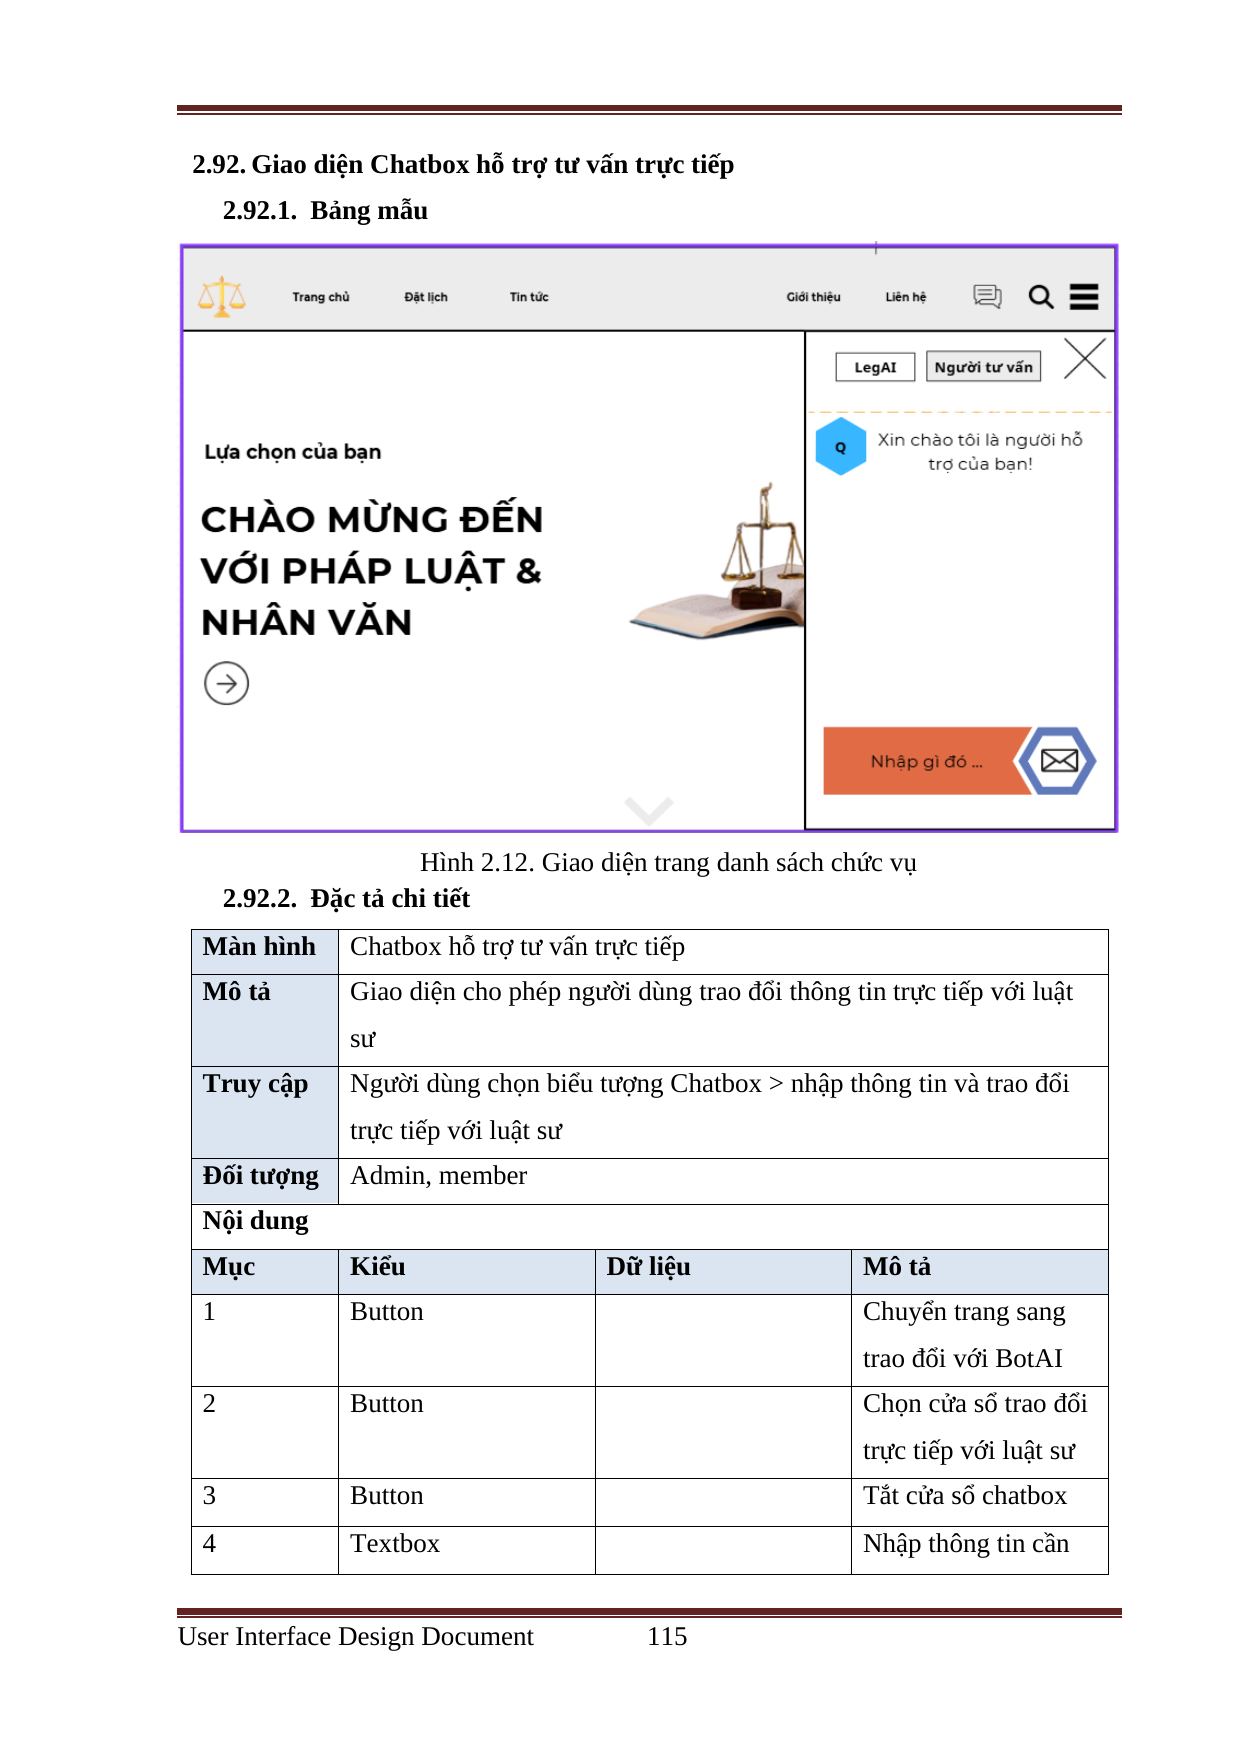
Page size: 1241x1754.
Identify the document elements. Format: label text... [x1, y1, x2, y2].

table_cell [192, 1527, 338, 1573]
list Đặc tả chi tiết [223, 882, 1122, 913]
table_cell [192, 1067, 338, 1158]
list Bảng mẫu [223, 194, 1122, 226]
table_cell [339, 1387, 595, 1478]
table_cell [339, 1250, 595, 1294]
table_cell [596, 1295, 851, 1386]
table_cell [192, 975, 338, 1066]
list Hình 2.12. Giao diện trang danh sách chức vụ [215, 846, 1122, 878]
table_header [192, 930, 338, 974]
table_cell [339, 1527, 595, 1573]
list Giao diện Chatbox hỗ trợ tư vấn trực tiếp [192, 148, 1122, 179]
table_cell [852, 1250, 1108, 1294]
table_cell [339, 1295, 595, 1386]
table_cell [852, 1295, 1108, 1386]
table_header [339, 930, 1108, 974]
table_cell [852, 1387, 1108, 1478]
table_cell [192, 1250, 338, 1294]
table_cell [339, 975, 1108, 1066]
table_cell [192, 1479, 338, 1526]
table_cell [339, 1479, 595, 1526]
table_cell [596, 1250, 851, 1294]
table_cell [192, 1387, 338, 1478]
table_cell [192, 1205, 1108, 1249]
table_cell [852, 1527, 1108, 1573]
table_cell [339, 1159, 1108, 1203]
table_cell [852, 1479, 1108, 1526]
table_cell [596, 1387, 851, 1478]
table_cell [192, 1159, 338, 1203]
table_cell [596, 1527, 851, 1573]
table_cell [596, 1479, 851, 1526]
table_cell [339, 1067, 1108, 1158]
picture [177, 241, 1123, 833]
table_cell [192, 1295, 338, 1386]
